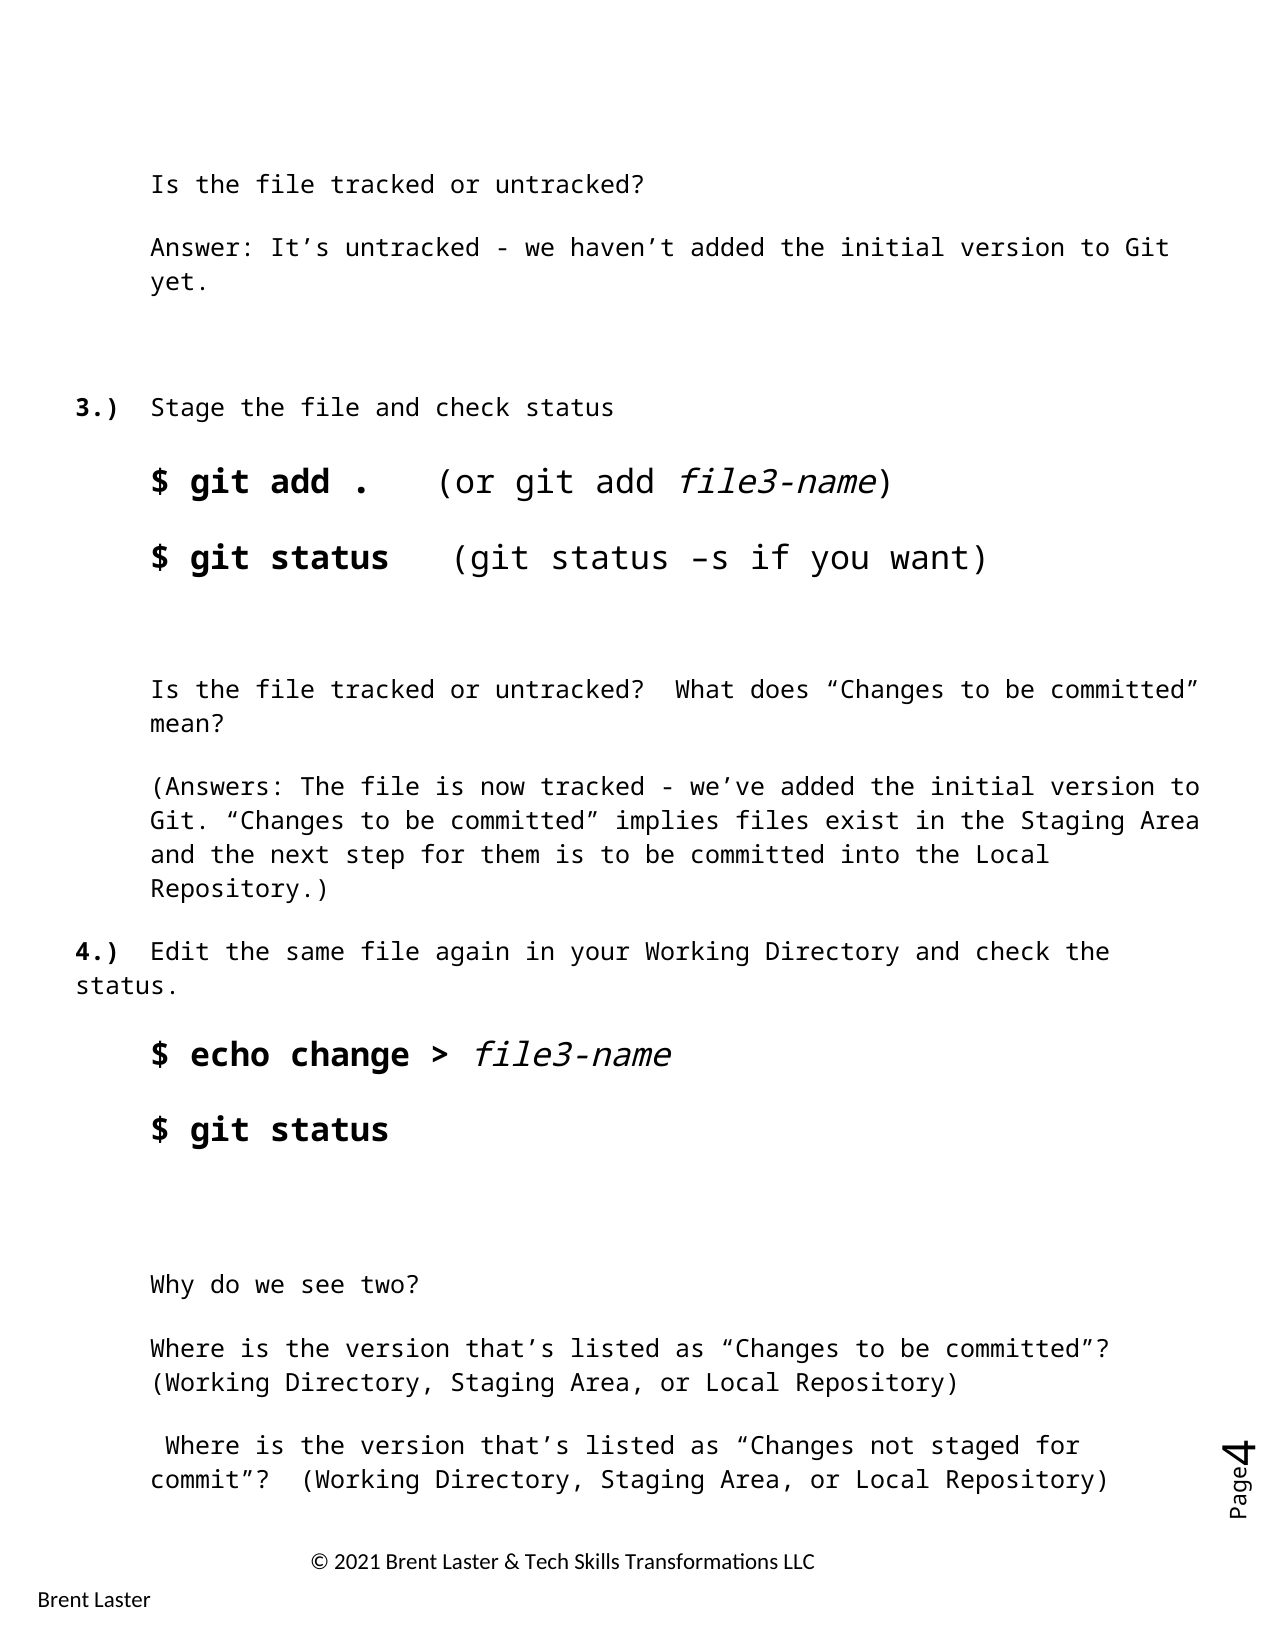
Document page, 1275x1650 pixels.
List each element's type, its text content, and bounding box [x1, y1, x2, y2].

subtitle 4.) Edit the same file again in your Working Directory and check the status. [75, 934, 1200, 1002]
subtitle $ echo change > file3-name [150, 1031, 1200, 1077]
subtitle $ git status [150, 1106, 1200, 1151]
subtitle Is the file tracked or untracked? [150, 166, 1200, 200]
subtitle 3.) Stage the file and check status [75, 390, 1200, 424]
subtitle Why do we see two? [75, 1267, 1200, 1301]
subtitle Is the file tracked or untracked? What does “Changes to be committed” mean? [150, 671, 1200, 739]
subtitle Where is the version that’s listed as “Changes to be committed”? (Working Directory, Staging Area, or Local Repository) [150, 1330, 1200, 1398]
subtitle (Answers: The file is now tracked - we’ve added the initial version to Git. “Changes to be committed” implies files exist in the Staging Area and the next step for them is to be committed into the Local Repository.) [150, 768, 1200, 905]
subtitle Answer: It’s untracked - we haven’t added the initial version to Git yet. [150, 229, 1200, 298]
subtitle $ git status (git status –s if you want) [150, 533, 1200, 579]
subtitle $ git add . (or git add file3-name) [150, 453, 1200, 504]
subtitle Where is the version that’s listed as “Changes not staged for commit”? (Working Directory, Staging Area, or Local Repository) [150, 1428, 1200, 1496]
